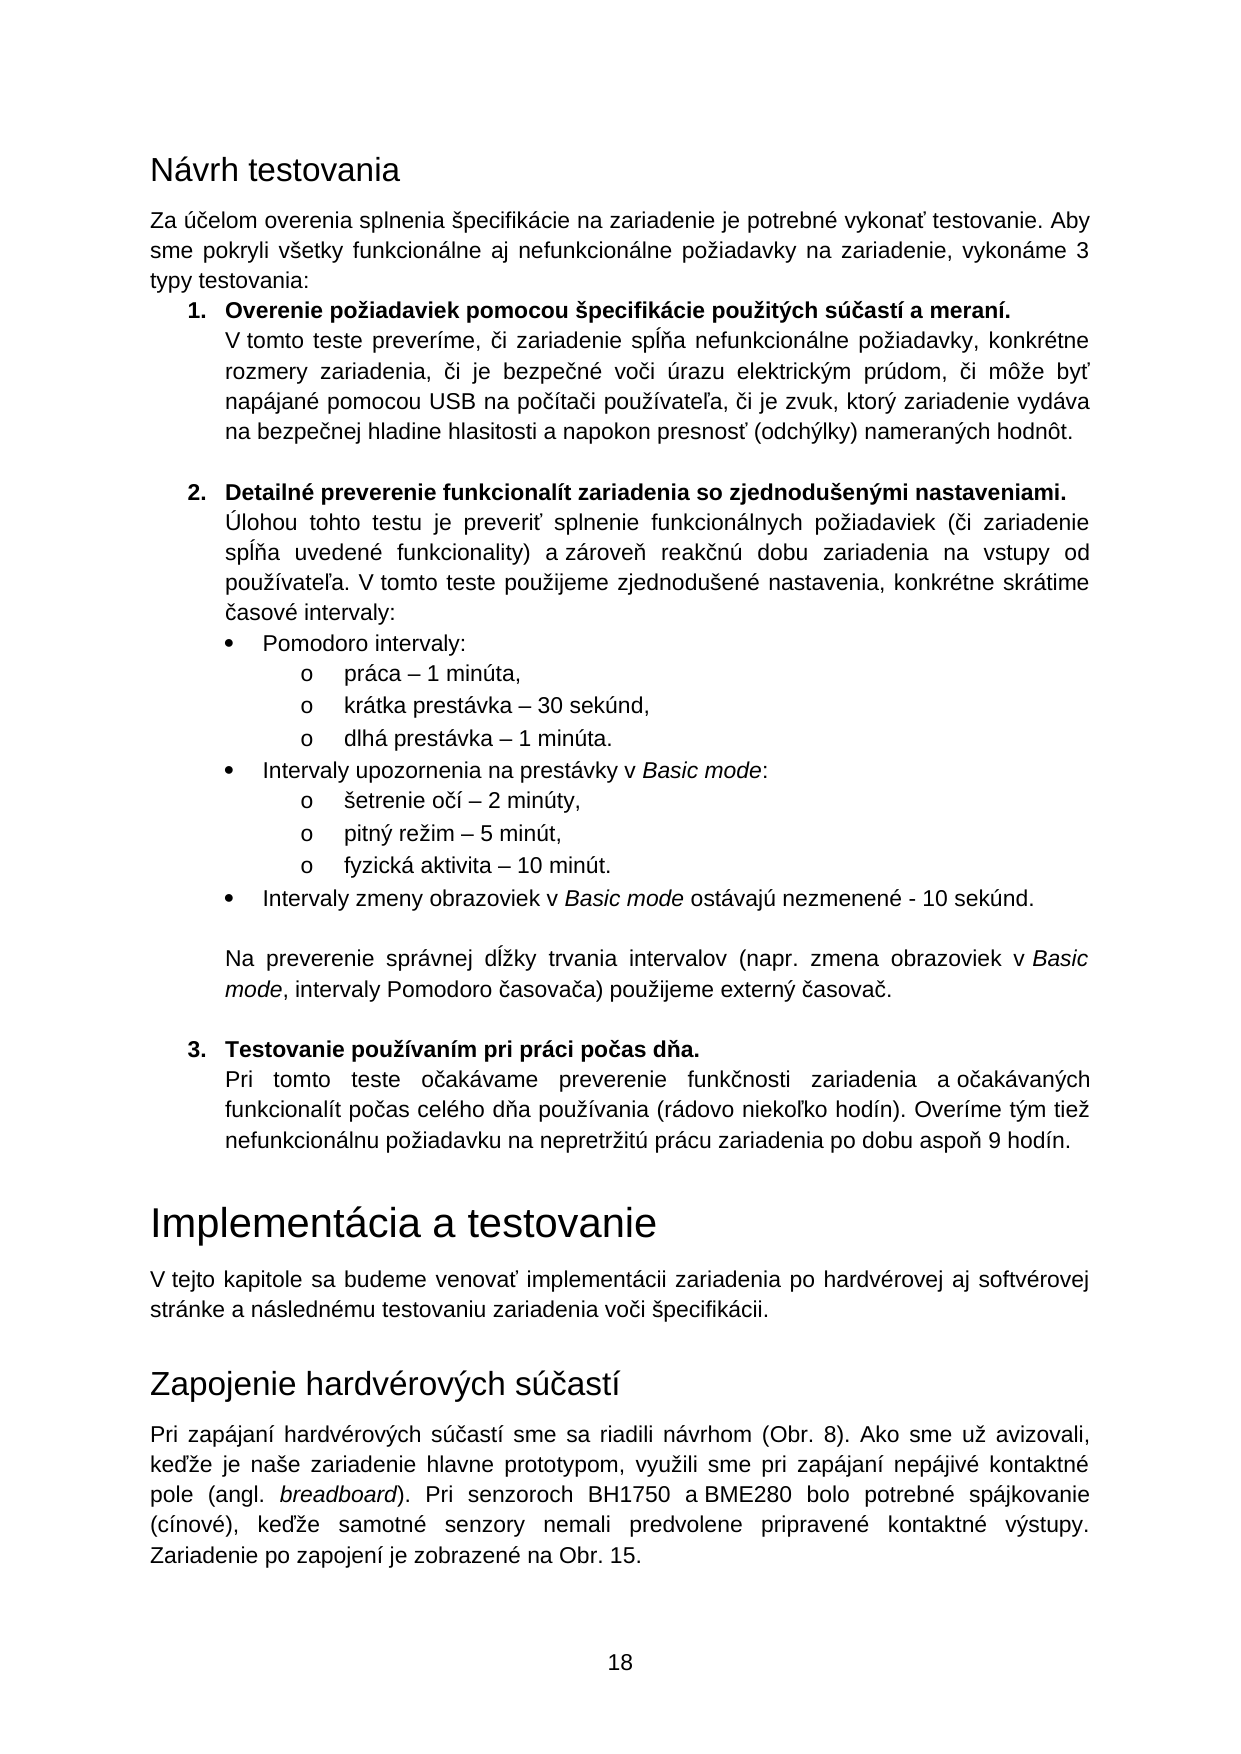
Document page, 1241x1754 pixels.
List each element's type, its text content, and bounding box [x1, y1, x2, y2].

list krátka prestávka – 30 sekúnd, [300, 692, 1090, 721]
list Intervaly zmeny obrazoviek v Basic mode ostávajú nezmenené - 10 sekúnd. [225, 885, 1090, 911]
list Testovanie používaním pri práci počas dňa. [187, 1036, 1090, 1062]
text V tejto kapitole sa budeme venovať implementácii zariadenia po hardvérovej aj softvérovej stránke a následnému testovaniu zariadenia voči špecifikácii. [150, 1266, 1090, 1323]
text Na preverenie správnej dĺžky trvania intervalov (napr. zmena obrazoviek v Basic mode, intervaly Pomodoro časovača) použijeme externý časovač. [225, 945, 1090, 1002]
list pitný režim – 5 minút, [300, 820, 1090, 848]
list šetrenie očí – 2 minúty, [300, 787, 1090, 816]
subtitle Návrh testovania [150, 150, 1090, 188]
text Za účelom overenia splnenia špecifikácie na zariadenie je potrebné vykonať testovanie. Aby sme pokryli všetky funkcionálne aj nefunkcionálne požiadavky na zariadenie, vykonáme 3 typy testovania: [150, 207, 1090, 293]
list Overenie požiadaviek pomocou špecifikácie použitých súčastí a meraní. [187, 297, 1090, 324]
text Pri zapájaní hardvérových súčastí sme sa riadili návrhom (Obr. 8). Ako sme už avizovali, keďže je naše zariadenie hlavne prototypom, využili sme pri zapájaní nepájivé kontaktné pole (angl. breadboard). Pri senzoroch BH1750 a BME280 bolo potrebné spájkovanie (cínové), keďže samotné senzory nemali predvolene pripravené kontaktné výstupy. Zariadenie po zapojení je zobrazené na Obr. 15. [150, 1421, 1090, 1568]
list dlhá prestávka – 1 minúta. [300, 725, 1090, 753]
list Detailné preverenie funkcionalít zariadenia so zjednodušenými nastaveniami. [187, 478, 1090, 505]
subtitle Implementácia a testovanie [150, 1198, 1090, 1246]
list Pomodoro intervaly: [225, 629, 1090, 656]
list fyzická aktivita – 10 minút. [300, 852, 1090, 881]
text Úlohou tohto testu je preveriť splnenie funkcionálnych požiadaviek (či zariadenie spĺňa uvedené funkcionality) a zároveň reakčnú dobu zariadenia na vstupy od používateľa. V tomto teste použijeme zjednodušené nastavenia, konkrétne skrátime časové intervaly: [225, 509, 1090, 626]
text V tomto teste preveríme, či zariadenie spĺňa nefunkcionálne požiadavky, konkrétne rozmery zariadenia, či je bezpečné voči úrazu elektrickým prúdom, či môže byť napájané pomocou USB na počítači používateľa, či je zvuk, ktorý zariadenie vydáva na bezpečnej hladine hlasitosti a napokon presnosť (odchýlky) nameraných hodnôt. [225, 327, 1090, 444]
subtitle Zapojenie hardvérových súčastí [150, 1364, 1090, 1402]
text Pri tomto teste očakávame preverenie funkčnosti zariadenia a očakávaných funkcionalít počas celého dňa používania (rádovo niekoľko hodín). Overíme tým tiež nefunkcionálnu požiadavku na nepretržitú prácu zariadenia po dobu aspoň 9 hodín. [225, 1066, 1090, 1153]
list Intervaly upozornenia na prestávky v Basic mode: [225, 757, 1090, 784]
list práca – 1 minúta, [300, 660, 1090, 688]
